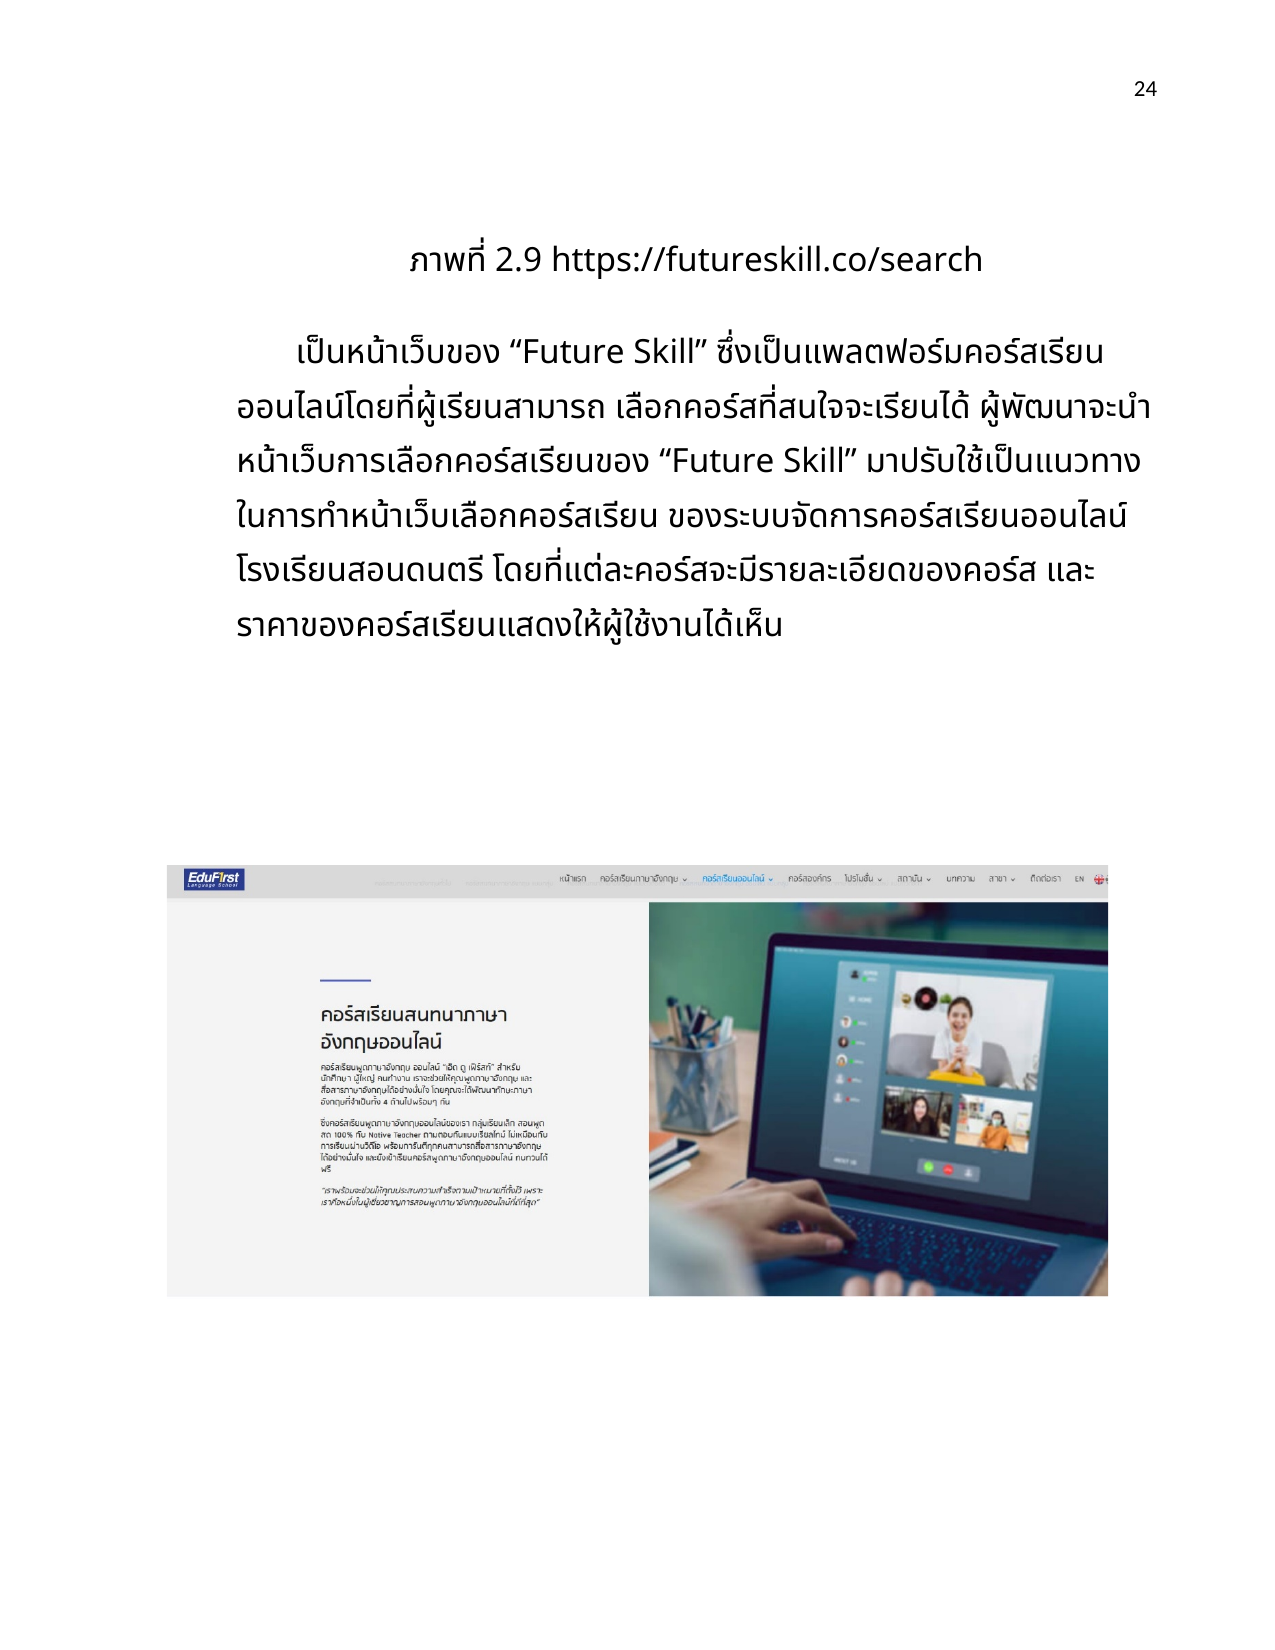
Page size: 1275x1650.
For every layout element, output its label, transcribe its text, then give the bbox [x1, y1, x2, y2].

text เป็นหน้าเว็บของ “Future Skill” ซึ่งเป็นแพลตฟอร์มคอร์สเรียนออนไลน์โดยที่ผู้เรียนสามารถ เลือกคอร์สที่สนใจจะเรียนได้ ผู้พัฒนาจะนำหน้าเว็บการเลือกคอร์สเรียนของ “Future Skill” มาปรับใช้เป็นแนวทางในการทำหน้าเว็บเลือกคอร์สเรียน ของระบบจัดการคอร์สเรียนออนไลน์ โรงเรียนสอนดนตรี โดยที่แต่ละคอร์สจะมีรายละเอียดของคอร์ส และราคาของคอร์สเรียนแสดงให้ผู้ใช้งานได้เห็น [236, 328, 1157, 651]
picture [166, 865, 1109, 1300]
text ภาพที่ 2.9 https://futureskill.co/search [236, 236, 1157, 287]
